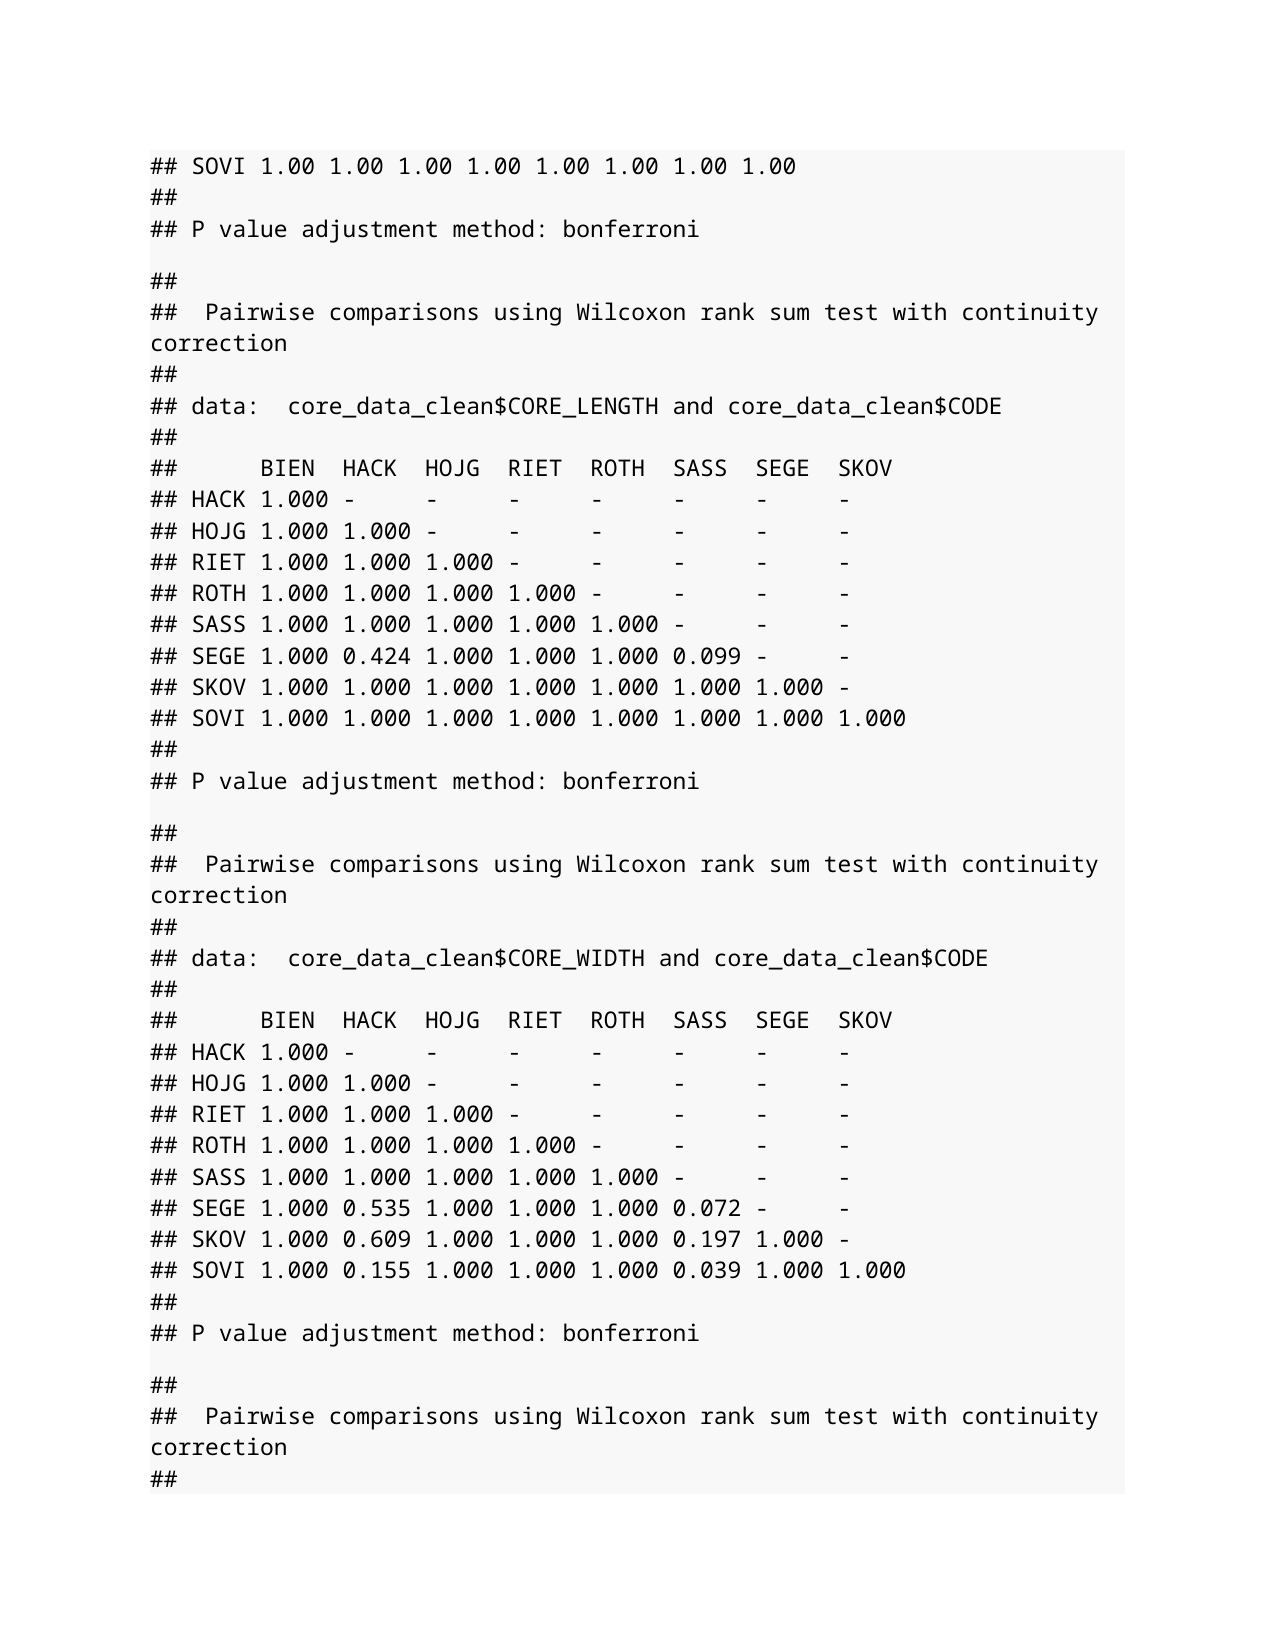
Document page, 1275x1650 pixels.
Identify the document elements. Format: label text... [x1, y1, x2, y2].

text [150, 150, 1125, 244]
text ## ## Pairwise comparisons using Wilcoxon rank sum test with continuity correction ## ## data: core_data_clean$CORE_WIDTH and core_data_clean$CODE ## ## BIEN HACK HOJG RIET ROTH SASS SEGE SKOV ## HACK 1.000 - - - - - - - ## HOJG 1.000 1.000 - - - - - - ## RIET 1.000 1.000 1.000 - - - - - ## ROTH 1.000 1.000 1.000 1.000 - - - - ## SASS 1.000 1.000 1.000 1.000 1.000 - - - ## SEGE 1.000 0.535 1.000 1.000 1.000 0.072 - - ## SKOV 1.000 0.609 1.000 1.000 1.000 0.197 1.000 - ## SOVI 1.000 0.155 1.000 1.000 1.000 0.039 1.000 1.000 ## ## P value adjustment method: bonferroni [150, 817, 1125, 1348]
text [150, 1369, 1125, 1494]
text ## ## Pairwise comparisons using Wilcoxon rank sum test with continuity correction ## ## data: core_data_clean$CORE_LENGTH and core_data_clean$CODE ## ## BIEN HACK HOJG RIET ROTH SASS SEGE SKOV ## HACK 1.000 - - - - - - - ## HOJG 1.000 1.000 - - - - - - ## RIET 1.000 1.000 1.000 - - - - - ## ROTH 1.000 1.000 1.000 1.000 - - - - ## SASS 1.000 1.000 1.000 1.000 1.000 - - - ## SEGE 1.000 0.424 1.000 1.000 1.000 0.099 - - ## SKOV 1.000 1.000 1.000 1.000 1.000 1.000 1.000 - ## SOVI 1.000 1.000 1.000 1.000 1.000 1.000 1.000 1.000 ## ## P value adjustment method: bonferroni [150, 264, 1125, 796]
